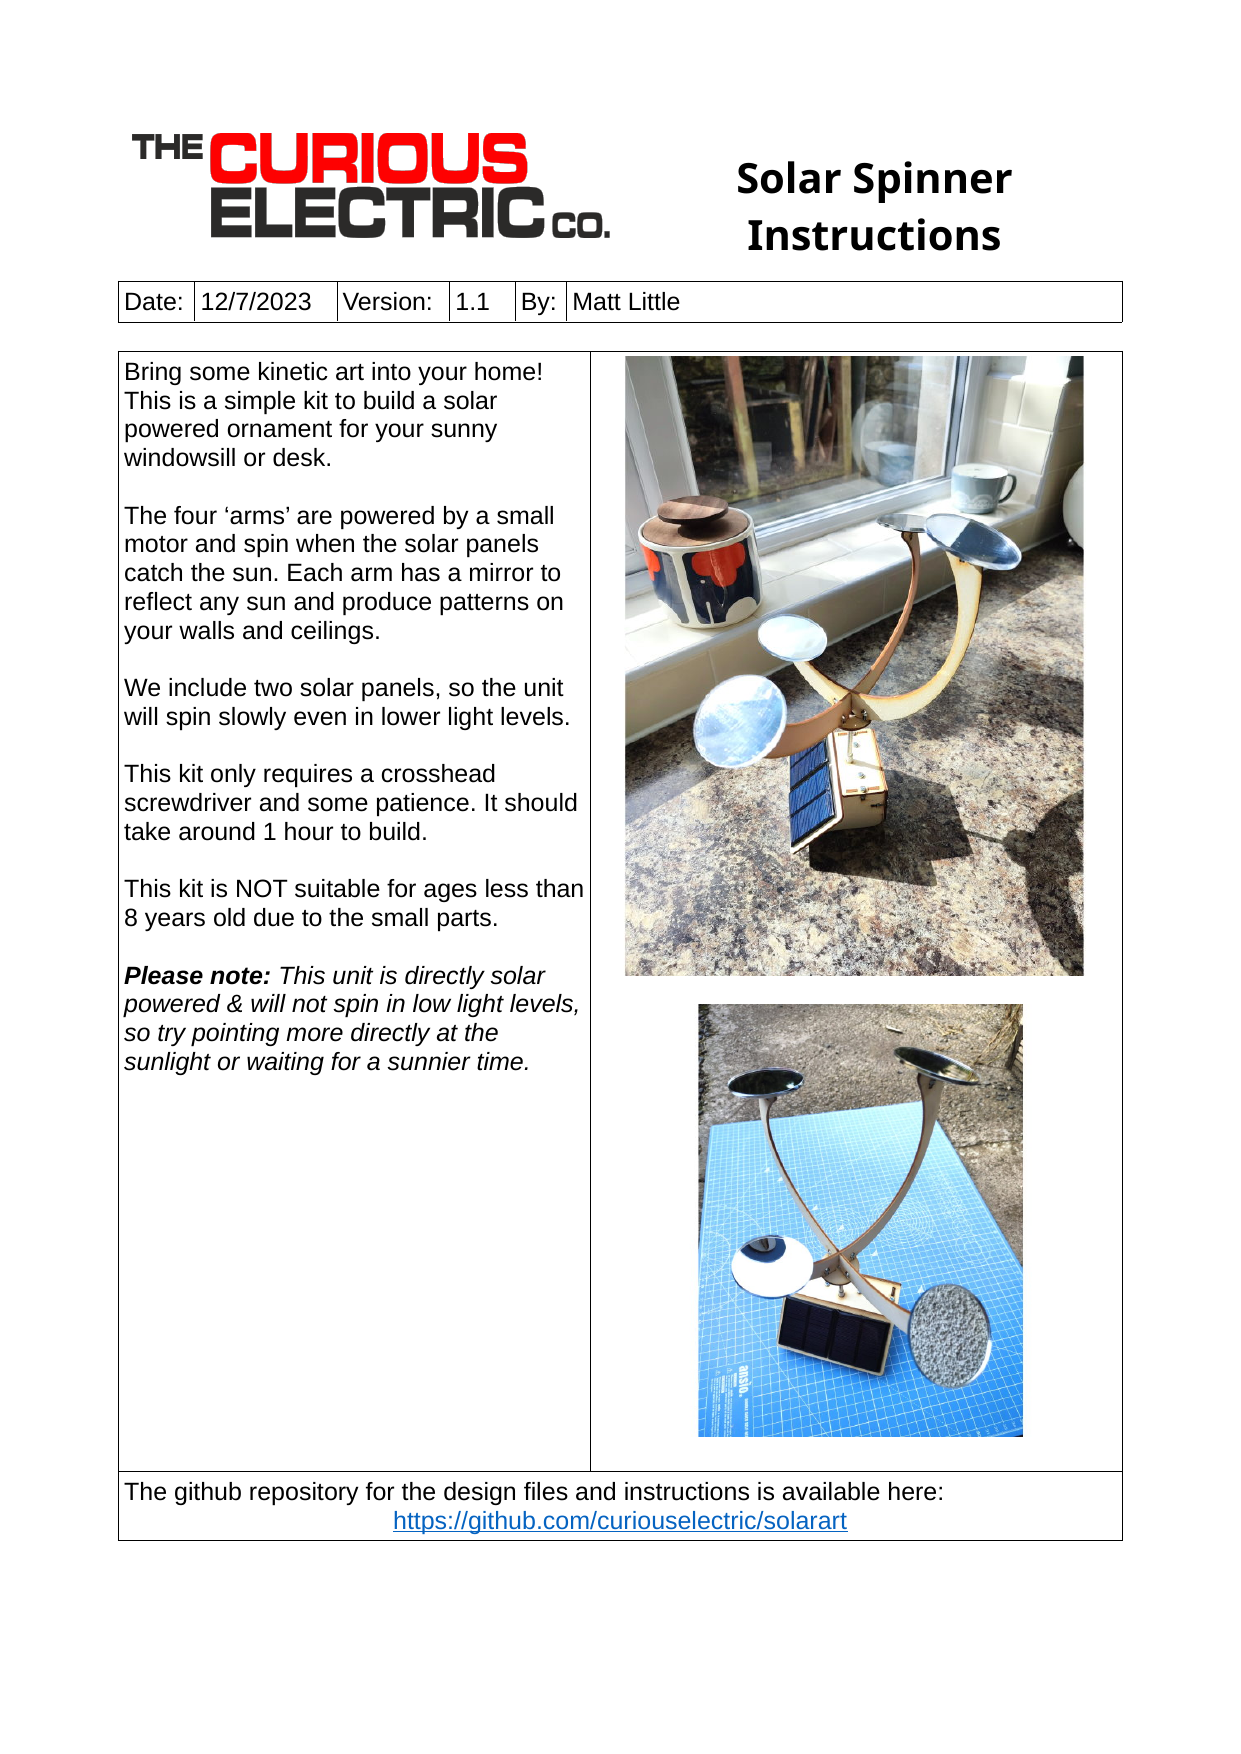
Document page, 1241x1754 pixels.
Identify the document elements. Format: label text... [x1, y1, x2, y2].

picture [675, 1004, 1038, 1437]
table_header [591, 352, 1122, 1471]
table_header Matt Little [567, 282, 1122, 321]
table_header Date: [119, 282, 194, 321]
table_header Bring some kinetic art into your home! This is a simple kit to build a solar powered ornament for your sunny windowsill or desk. The four ‘arms’ are powered by a small motor and spin when the solar panels catch the sun. Each arm has a mirror to reflect any sun and produce patterns on your walls and ceilings. We include two solar panels, so the unit will spin slowly even in lower light levels. This kit only requires a crosshead screwdriver and some patience. It should take around 1 hour to build. This kit is NOT suitable for ages less than 8 years old due to the small parts. Please note: This unit is directly solar powered & will not spin in low light levels, so try pointing more directly at the sunlight or waiting for a sunnier time. [119, 352, 590, 1471]
table_header 1.1 [450, 282, 515, 321]
table_header 12/7/2023 [195, 282, 337, 321]
table_header [118, 118, 626, 281]
table_header Version: [338, 282, 449, 321]
table_header By: [516, 282, 566, 321]
picture [132, 133, 610, 238]
table_header Solar Spinner Instructions [626, 118, 1123, 281]
table_cell The github repository for the design files and instructions is available here: https://github.com/curiouselectric/solarart [119, 1472, 1122, 1540]
picture [596, 356, 1110, 976]
